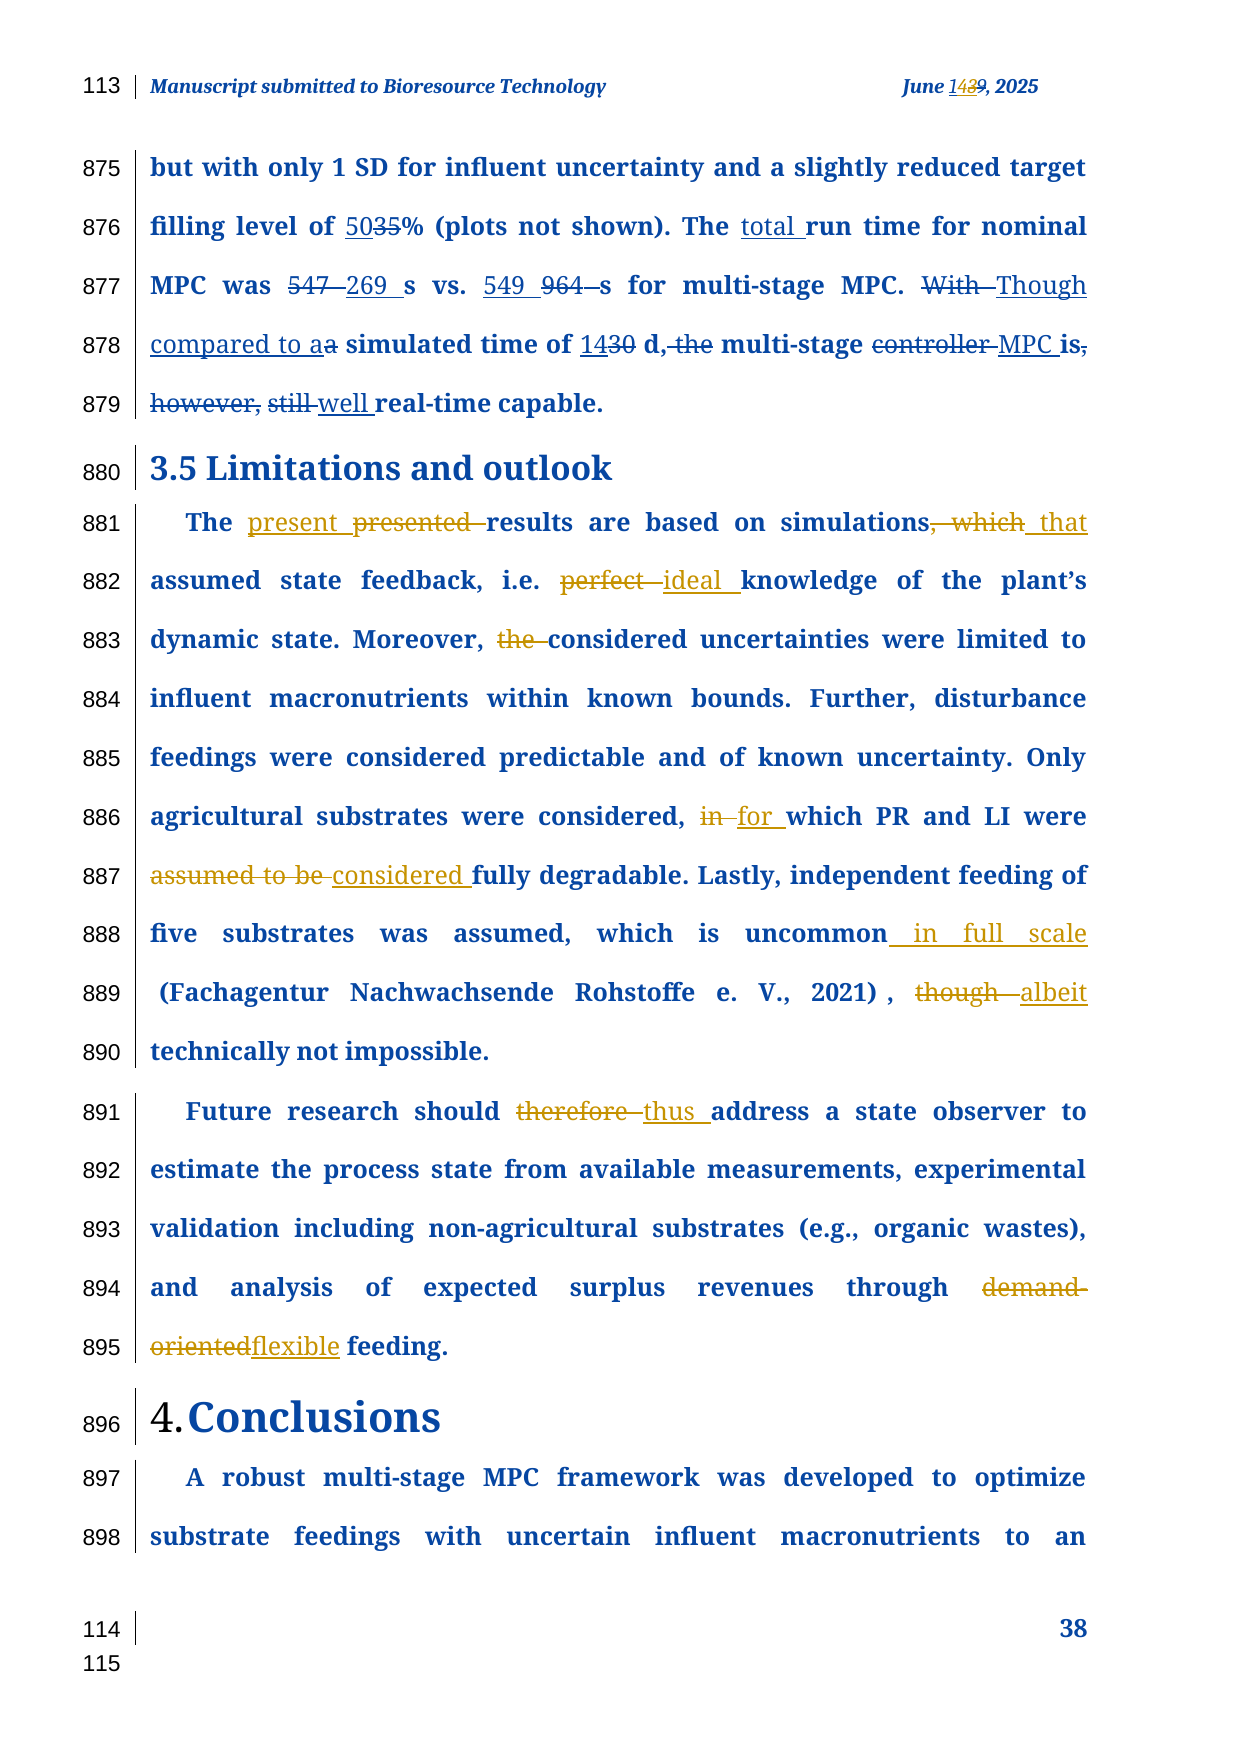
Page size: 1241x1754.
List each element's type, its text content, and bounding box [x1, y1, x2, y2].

text The results are based on simulations assumed state feedback, i.e. knowledge of the plant’s dynamic state. Moreover, considered uncertainties were limited to influent macronutrients within known bounds. Further, disturbance feedings were considered predictable and of known uncertainty. Only agricultural substrates were considered, which PR and LI were fully degradable. Lastly, independent feeding of five substrates was assumed, which is uncommon , technically not impossible. [150, 504, 1087, 1068]
subtitle Conclusions [150, 1388, 1090, 1445]
subtitle 3.5 Limitations and outlook [150, 445, 1090, 490]
text Future research should address a state observer to estimate the process state from available measurements, experimental validation including non-agricultural substrates (e.g., organic wastes), and analysis of expected surplus revenues through feeding. [150, 1093, 1087, 1363]
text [150, 150, 1087, 419]
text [150, 1460, 1087, 1553]
